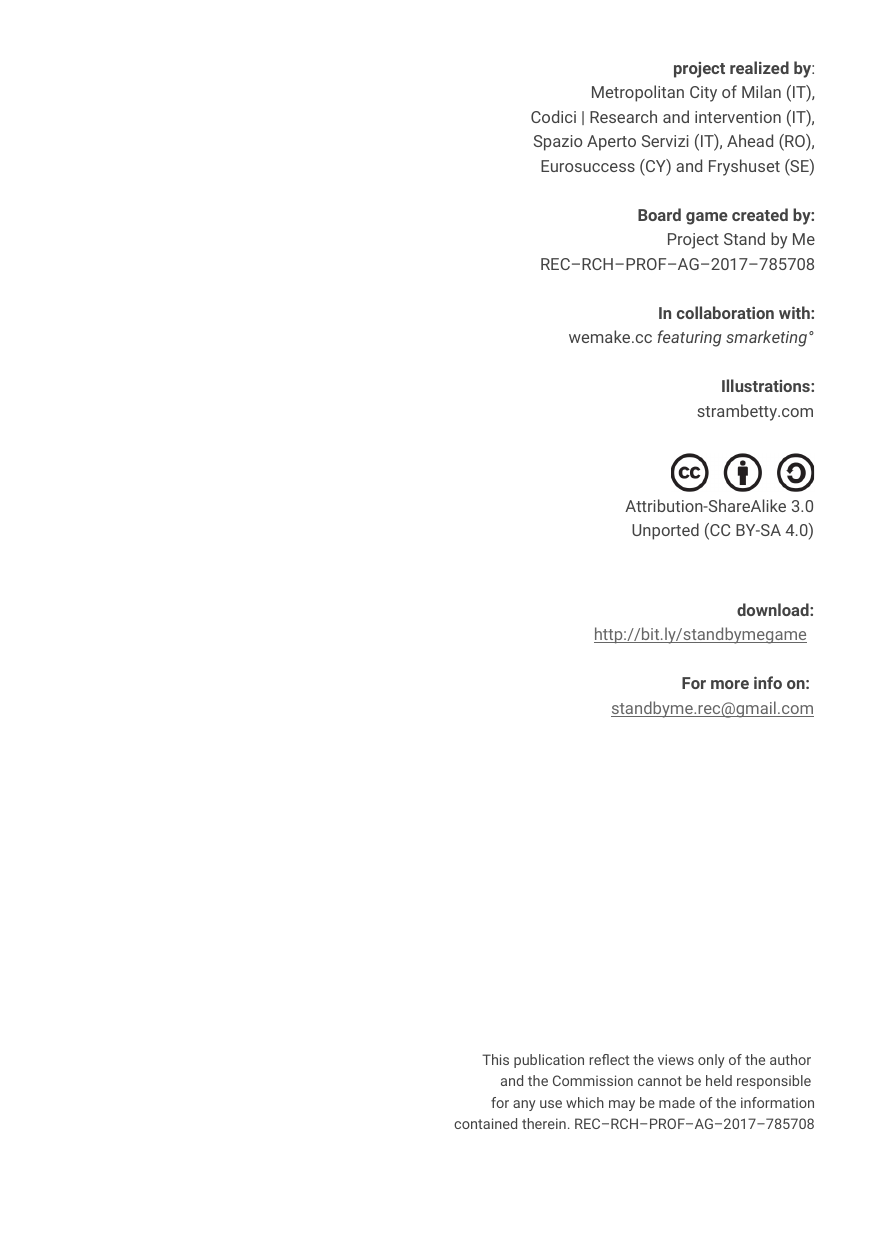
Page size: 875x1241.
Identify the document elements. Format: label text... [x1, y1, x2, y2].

text For more info on: standbyme.rec@gmail.com [59, 649, 814, 718]
picture [671, 453, 815, 492]
text Eurosuccess (CY) and Fryshuset (SE) [59, 157, 815, 176]
text strambetty.com [59, 402, 814, 421]
text download: [59, 601, 814, 620]
text REC–RCH–PROF–AG–2017–785708 [59, 255, 815, 274]
text project realized by: [59, 59, 815, 78]
text Codici | Research and intervention (IT), [59, 108, 815, 127]
text Metropolitan City of Milan (IT), [59, 83, 815, 103]
text wemake.cc featuring smarketing° [59, 328, 815, 348]
text Attribution-ShareAlike 3.0 Unported (CC BY-SA 4.0) [59, 497, 814, 541]
subtitle This publication reflect the views only of the author and the Commission cannot be held responsible for any use which may be made of the information contained therein. REC–RCH–PROF–AG–2017–785708 [59, 1052, 815, 1133]
text Project Stand by Me [59, 230, 815, 250]
text Illustrations: [59, 377, 815, 397]
text Board game created by: [59, 206, 815, 225]
text In collaboration with: [59, 304, 815, 323]
text http://bit.ly/standbymegame [59, 625, 807, 645]
text Spazio Aperto Servizi (IT), Ahead (RO), [59, 132, 815, 152]
